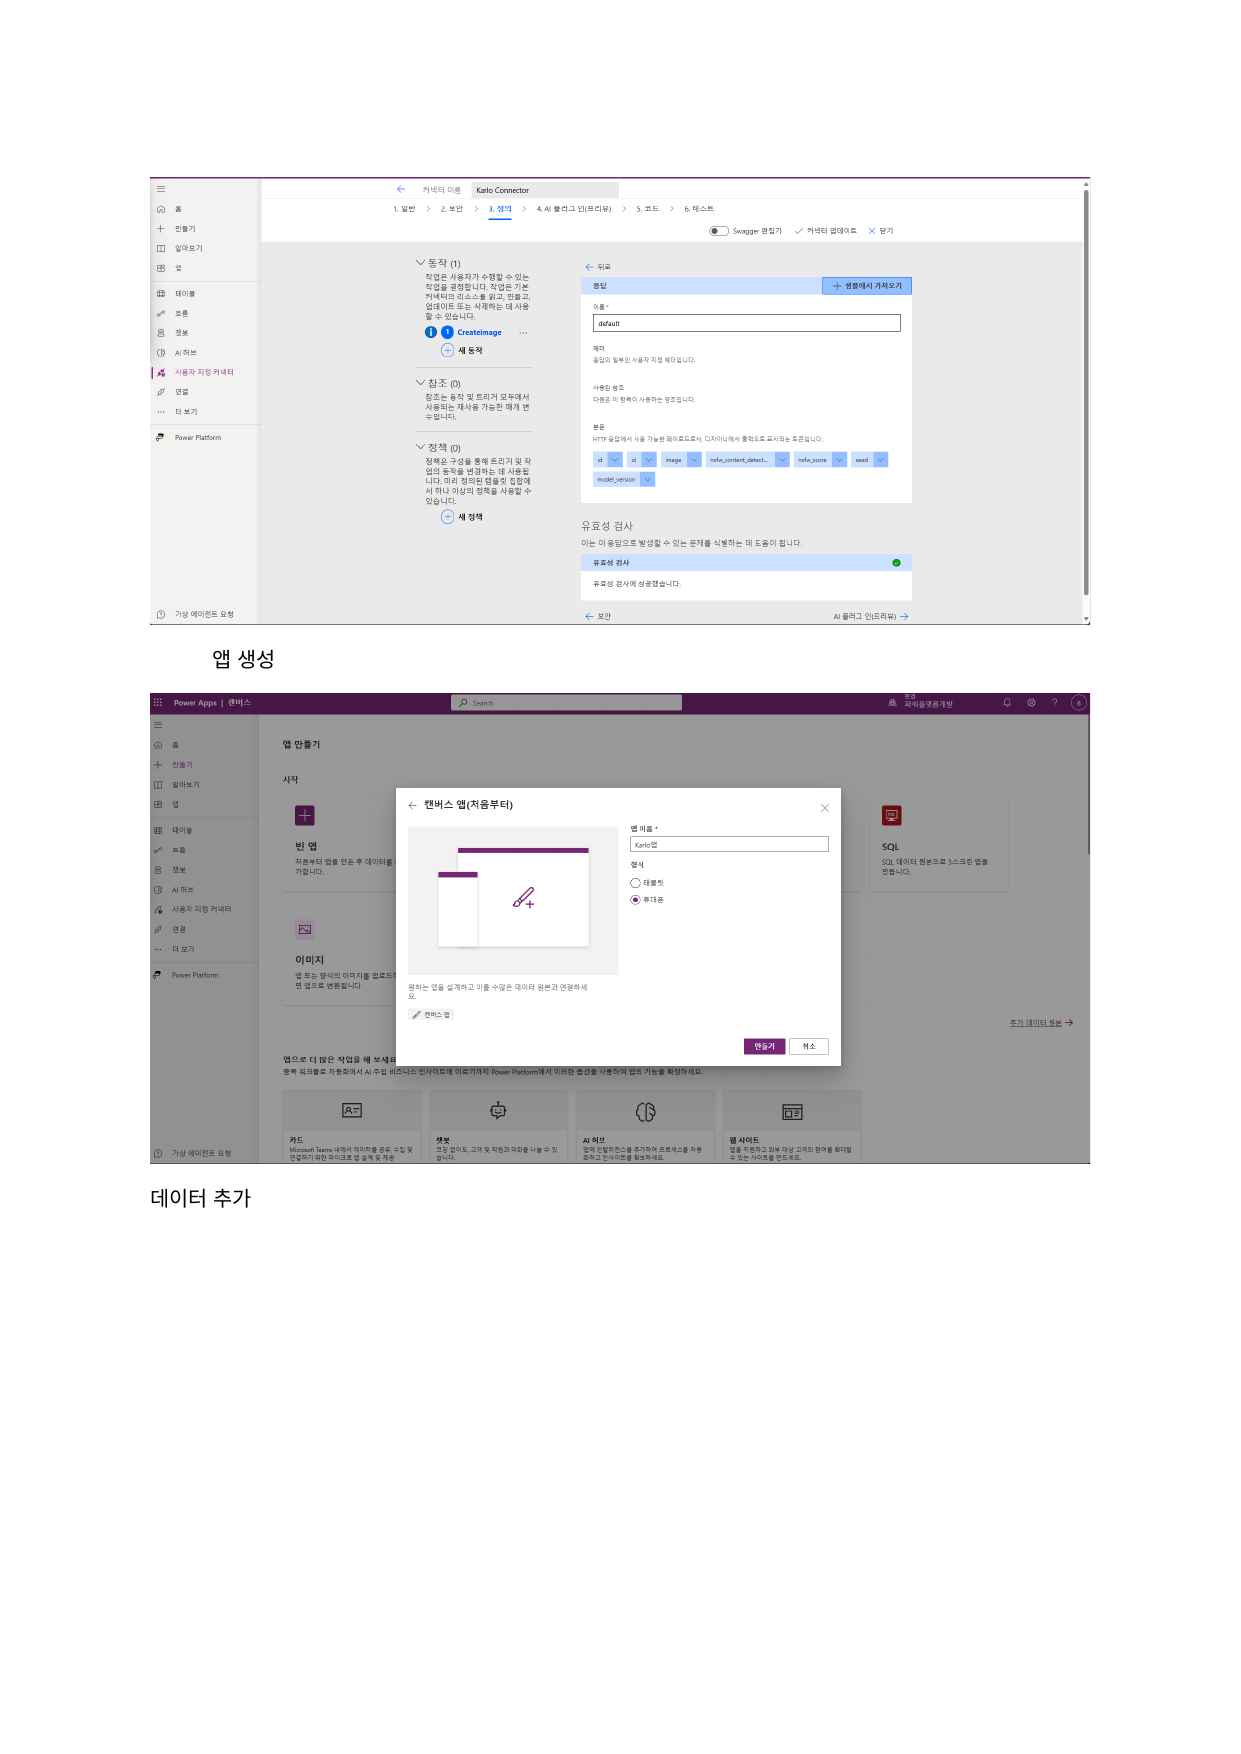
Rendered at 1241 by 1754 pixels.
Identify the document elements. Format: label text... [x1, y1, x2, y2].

picture [150, 693, 1091, 1164]
subtitle 앱 생성 [212, 644, 1090, 674]
picture [150, 177, 1091, 625]
text 데이터 추가 [150, 1182, 1090, 1212]
